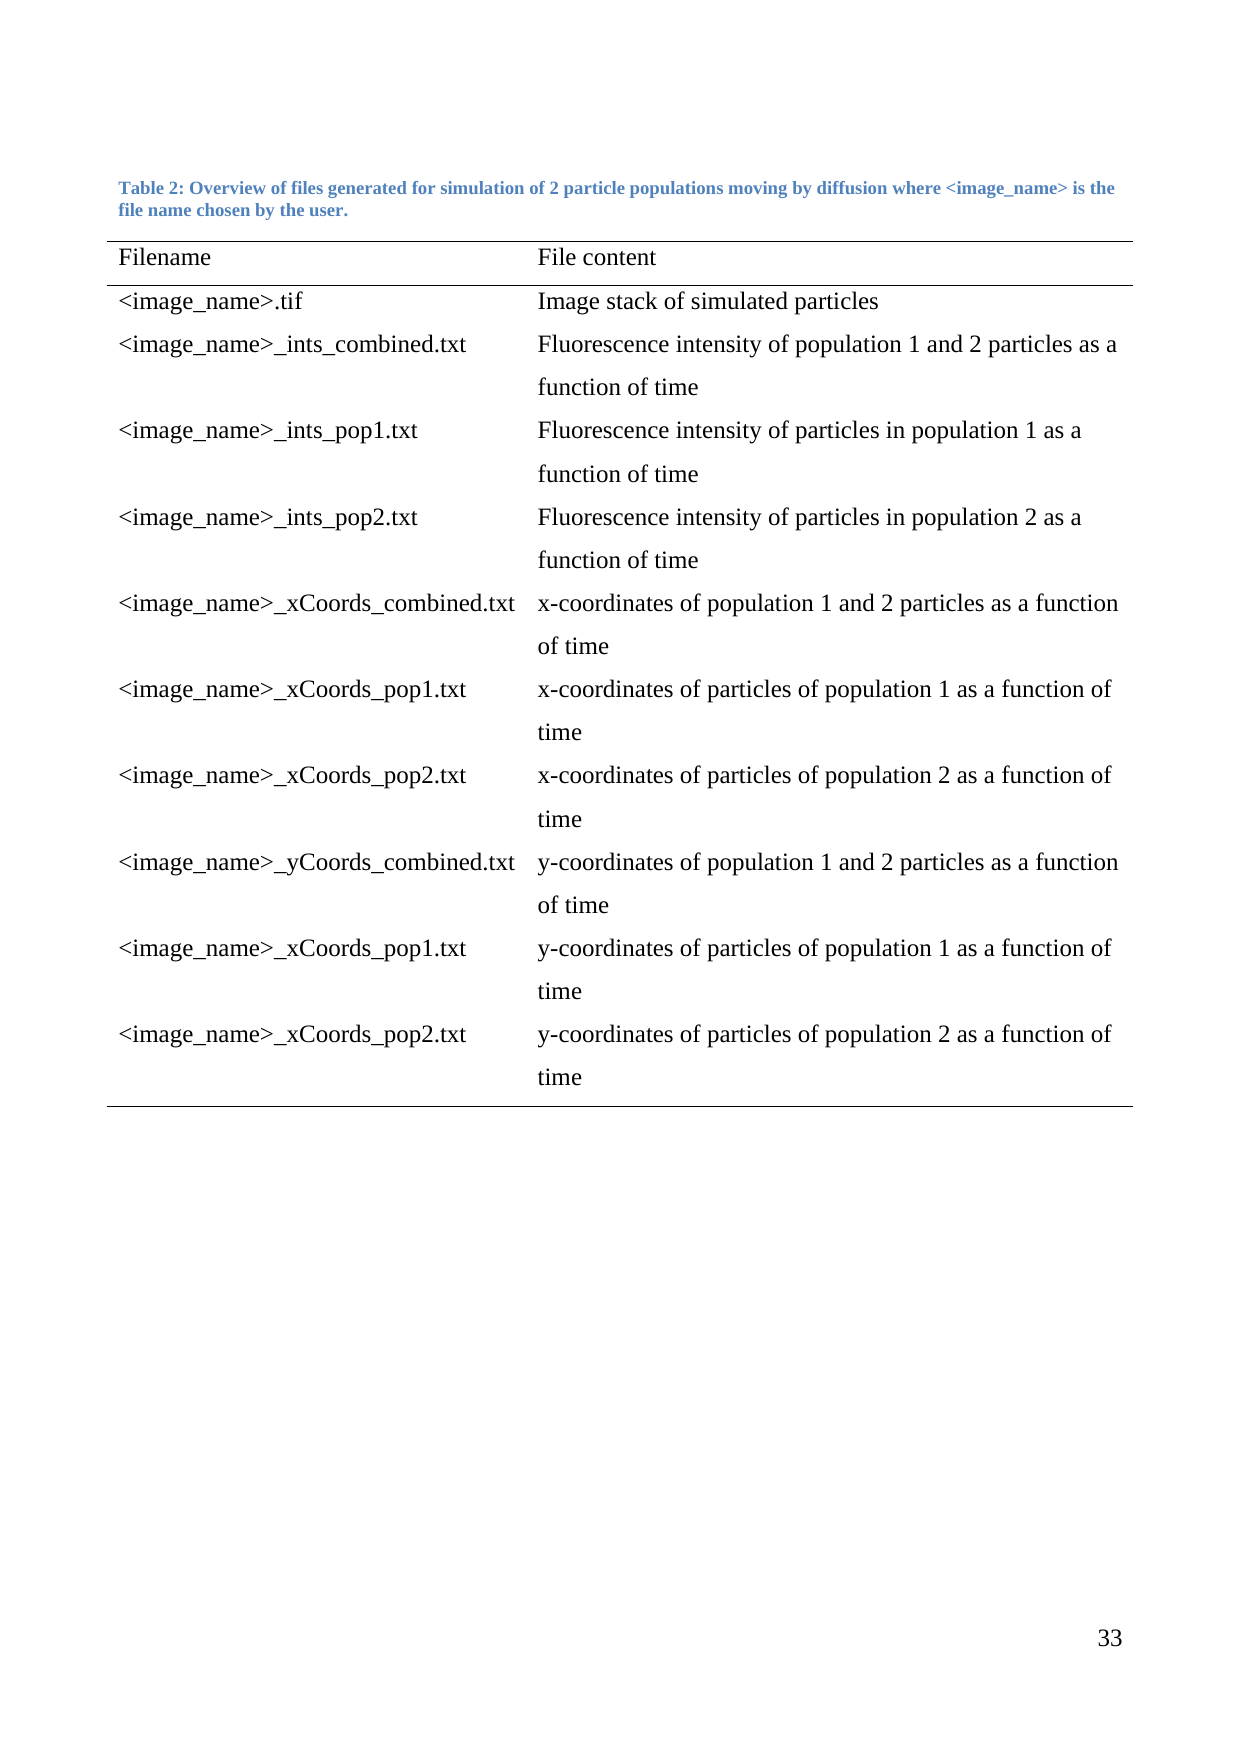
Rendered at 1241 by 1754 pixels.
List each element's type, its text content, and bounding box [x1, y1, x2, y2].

table_header Filename [107, 242, 526, 285]
table_cell <image_name>.tif <image_name>_ints_combined.txt <image_name>_ints_pop1.txt <image_name>_ints_pop2.txt <image_name>_xCoords_combined.txt <image_name>_xCoords_pop1.txt <image_name>_xCoords_pop2.txt <image_name>_yCoords_combined.txt <image_name>_xCoords_pop1.txt <image_name>_xCoords_pop2.txt [107, 286, 526, 1106]
table_cell Image stack of simulated particles Fluorescence intensity of population 1 and 2 particles as a function of time Fluorescence intensity of particles in population 1 as a function of time Fluorescence intensity of particles in population 2 as a function of time x-coordinates of population 1 and 2 particles as a function of time x-coordinates of particles of population 1 as a function of time x-coordinates of particles of population 2 as a function of time y-coordinates of population 1 and 2 particles as a function of time y-coordinates of particles of population 1 as a function of time y-coordinates of particles of population 2 as a function of time [526, 286, 1133, 1106]
table_header File content [526, 242, 1133, 285]
